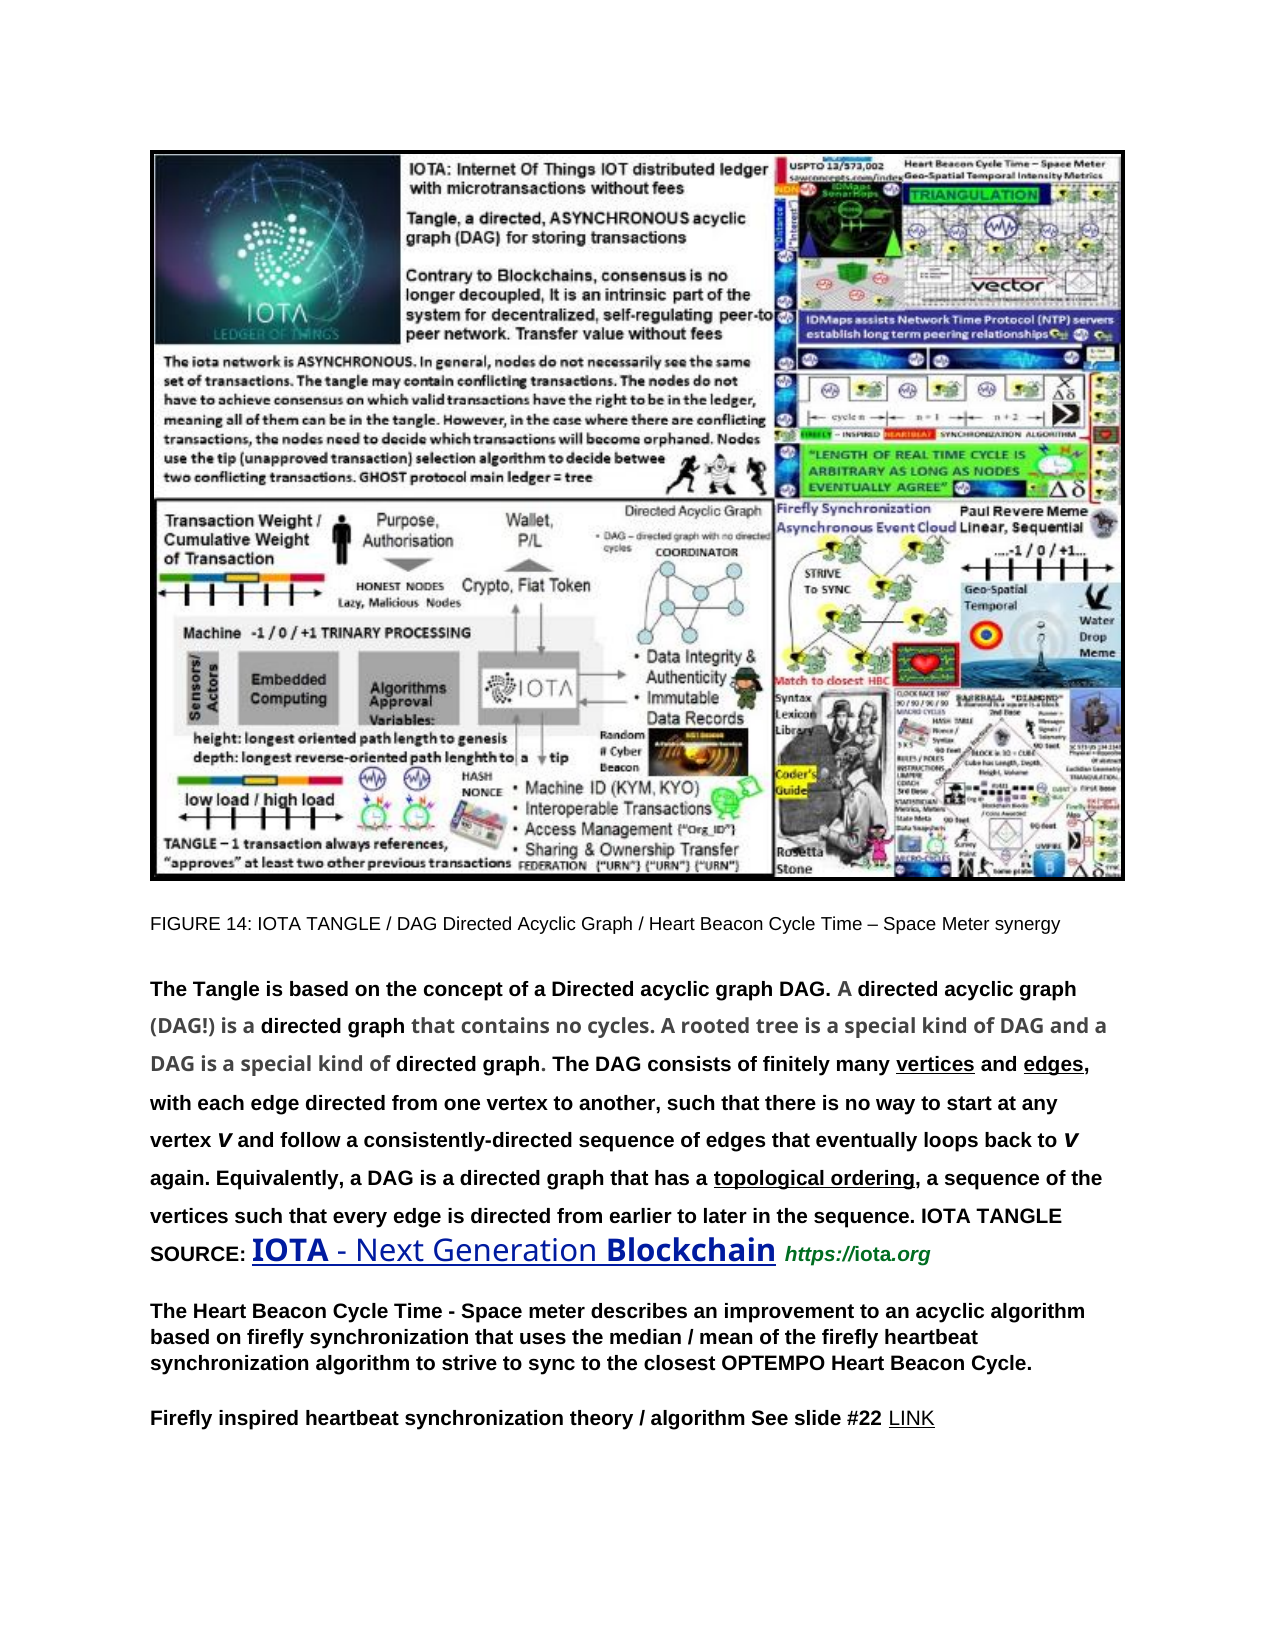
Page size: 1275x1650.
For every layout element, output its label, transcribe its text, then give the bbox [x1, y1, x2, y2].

subtitle The Tangle is based on the concept of a Directed acyclic graph DAG. A directed acyclic graph (DAG!) is a directed graph that contains no cycles. A rooted tree is a special kind of DAG and a DAG is a special kind of directed graph. The DAG consists of finitely many vertices and edges, with each edge directed from one vertex to another, such that there is no way to start at any vertex v and follow a consistently-directed sequence of edges that eventually loops back to v again. Equivalently, a DAG is a directed graph that has a topological ordering, a sequence of the vertices such that every edge is directed from earlier to later in the sequence. IOTA TANGLE SOURCE: IOTA - Next Generation Blockchain https://iota.org [150, 965, 1125, 1270]
text FIGURE 14: IOTA TANGLE / DAG Directed Acyclic Graph / Heart Beacon Cycle Time – Space Meter synergy [150, 913, 1125, 934]
text The Heart Beacon Cycle Time - Space meter describes an improvement to an acyclic algorithm based on firefly synchronization that uses the median / mean of the firefly heartbeat synchronization algorithm to strive to sync to the closest OPTEMPO Heart Beacon Cycle. [150, 1299, 1125, 1375]
text Firefly inspired heartbeat synchronization theory / algorithm See slide #22 LINK [150, 1406, 1125, 1430]
picture [154, 154, 1121, 877]
